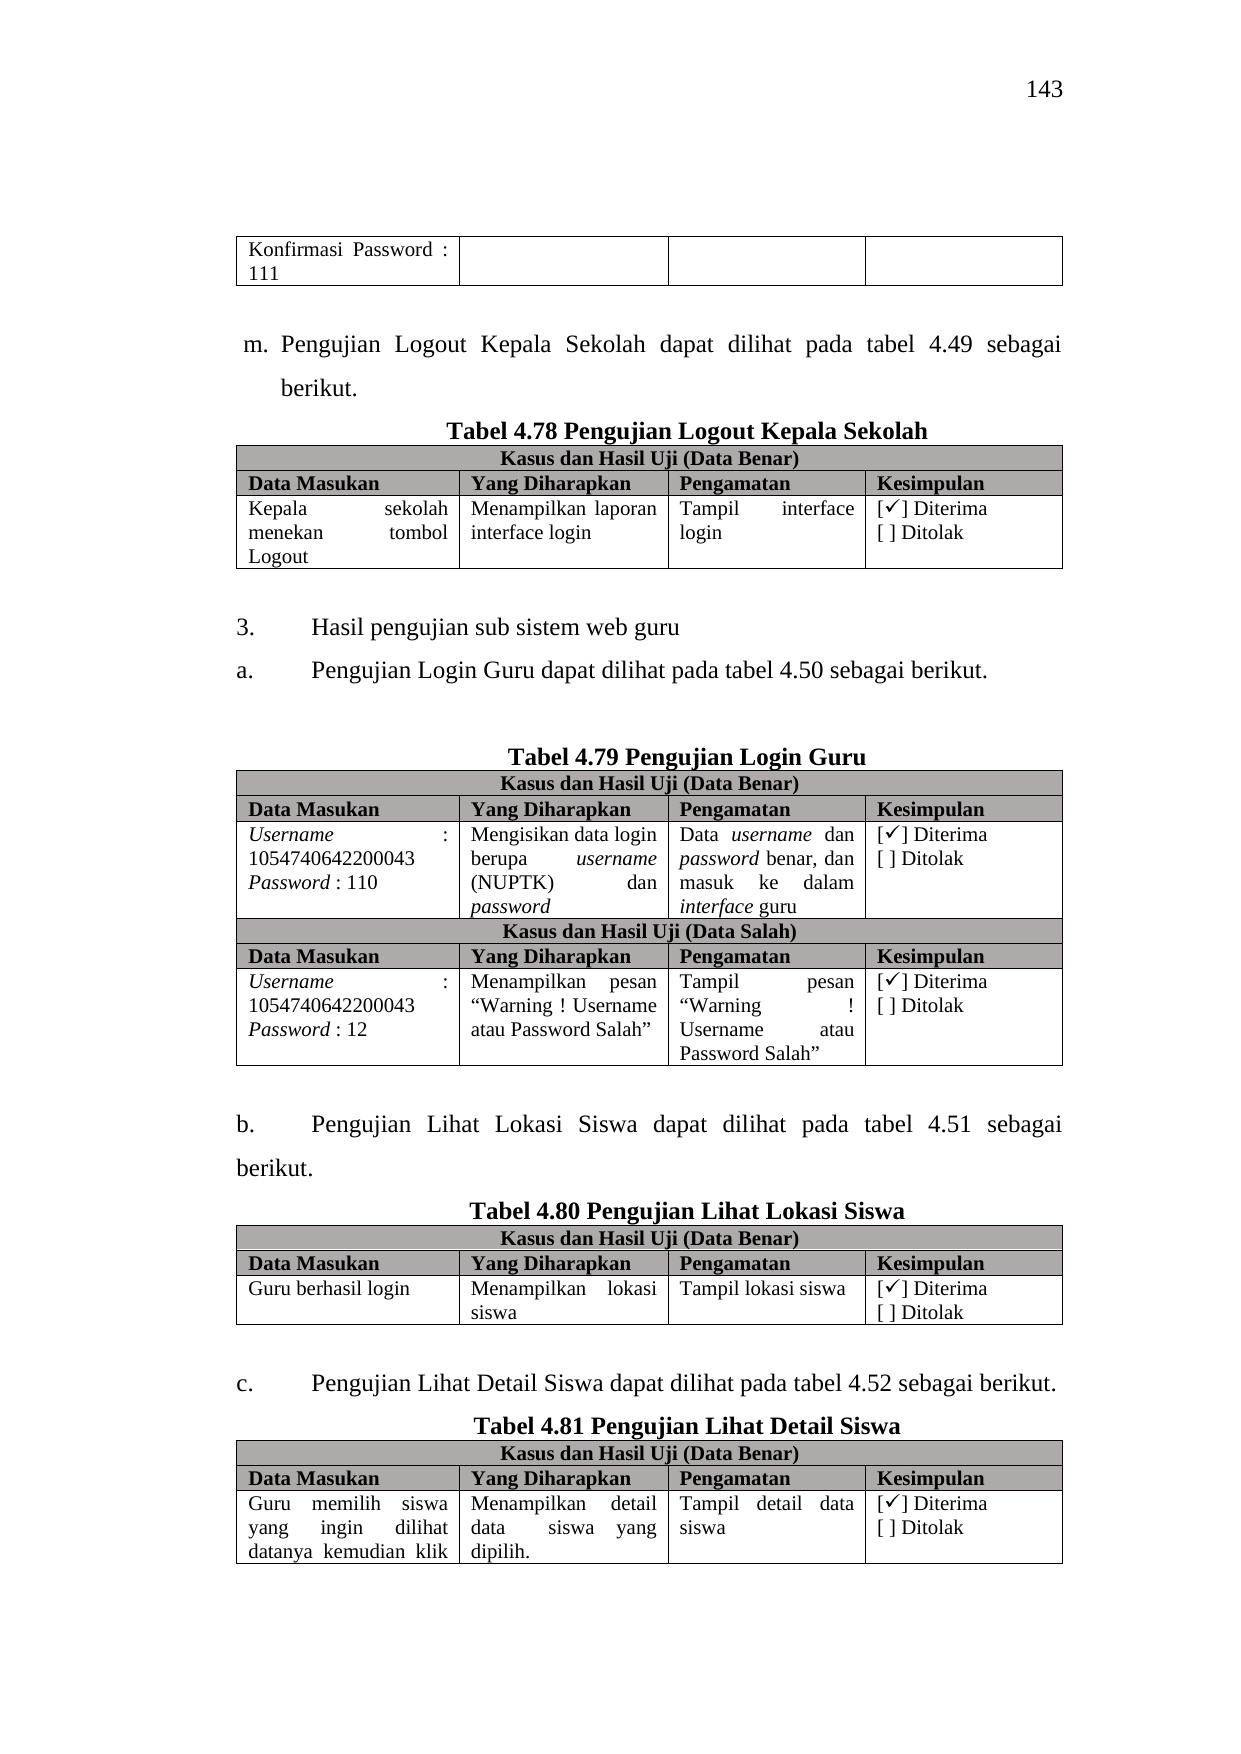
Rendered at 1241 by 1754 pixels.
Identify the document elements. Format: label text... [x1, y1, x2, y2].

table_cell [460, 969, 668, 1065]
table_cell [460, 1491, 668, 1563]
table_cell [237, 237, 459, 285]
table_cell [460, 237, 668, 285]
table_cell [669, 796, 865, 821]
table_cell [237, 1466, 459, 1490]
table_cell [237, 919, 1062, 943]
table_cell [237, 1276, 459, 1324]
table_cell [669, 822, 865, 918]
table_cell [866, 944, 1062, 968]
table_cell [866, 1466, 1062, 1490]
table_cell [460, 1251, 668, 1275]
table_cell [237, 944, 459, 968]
list Hasil pengujian sub sistem web guru [236, 612, 1063, 641]
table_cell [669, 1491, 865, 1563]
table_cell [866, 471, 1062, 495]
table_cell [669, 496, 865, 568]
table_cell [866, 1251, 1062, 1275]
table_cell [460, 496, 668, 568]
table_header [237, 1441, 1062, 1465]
list Pengujian Login Guru dapat dilihat pada tabel 4.50 sebagai berikut. [236, 655, 1063, 684]
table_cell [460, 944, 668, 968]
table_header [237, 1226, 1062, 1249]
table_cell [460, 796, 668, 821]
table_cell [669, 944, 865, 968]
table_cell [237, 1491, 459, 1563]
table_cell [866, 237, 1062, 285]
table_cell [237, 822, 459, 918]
list Pengujian Lihat Lokasi Siswa dapat dilihat pada tabel 4.51 sebagai berikut. [236, 1109, 1063, 1181]
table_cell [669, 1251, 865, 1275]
list Pengujian Logout Kepala Sekolah dapat dilihat pada tabel 4.49 sebagai berikut. [243, 329, 1063, 401]
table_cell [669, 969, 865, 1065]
list Pengujian Lihat Detail Siswa dapat dilihat pada tabel 4.52 sebagai berikut. [236, 1368, 1063, 1397]
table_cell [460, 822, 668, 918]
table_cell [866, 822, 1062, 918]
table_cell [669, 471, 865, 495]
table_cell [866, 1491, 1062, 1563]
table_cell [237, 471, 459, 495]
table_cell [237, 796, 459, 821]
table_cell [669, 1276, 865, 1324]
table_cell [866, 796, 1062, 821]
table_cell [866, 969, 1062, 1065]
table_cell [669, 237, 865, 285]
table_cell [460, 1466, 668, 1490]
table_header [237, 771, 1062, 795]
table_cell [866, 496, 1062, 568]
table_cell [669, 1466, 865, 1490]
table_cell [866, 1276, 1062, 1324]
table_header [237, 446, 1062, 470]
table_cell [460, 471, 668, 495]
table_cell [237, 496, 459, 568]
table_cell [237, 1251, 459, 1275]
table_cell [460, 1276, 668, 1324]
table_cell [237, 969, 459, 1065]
